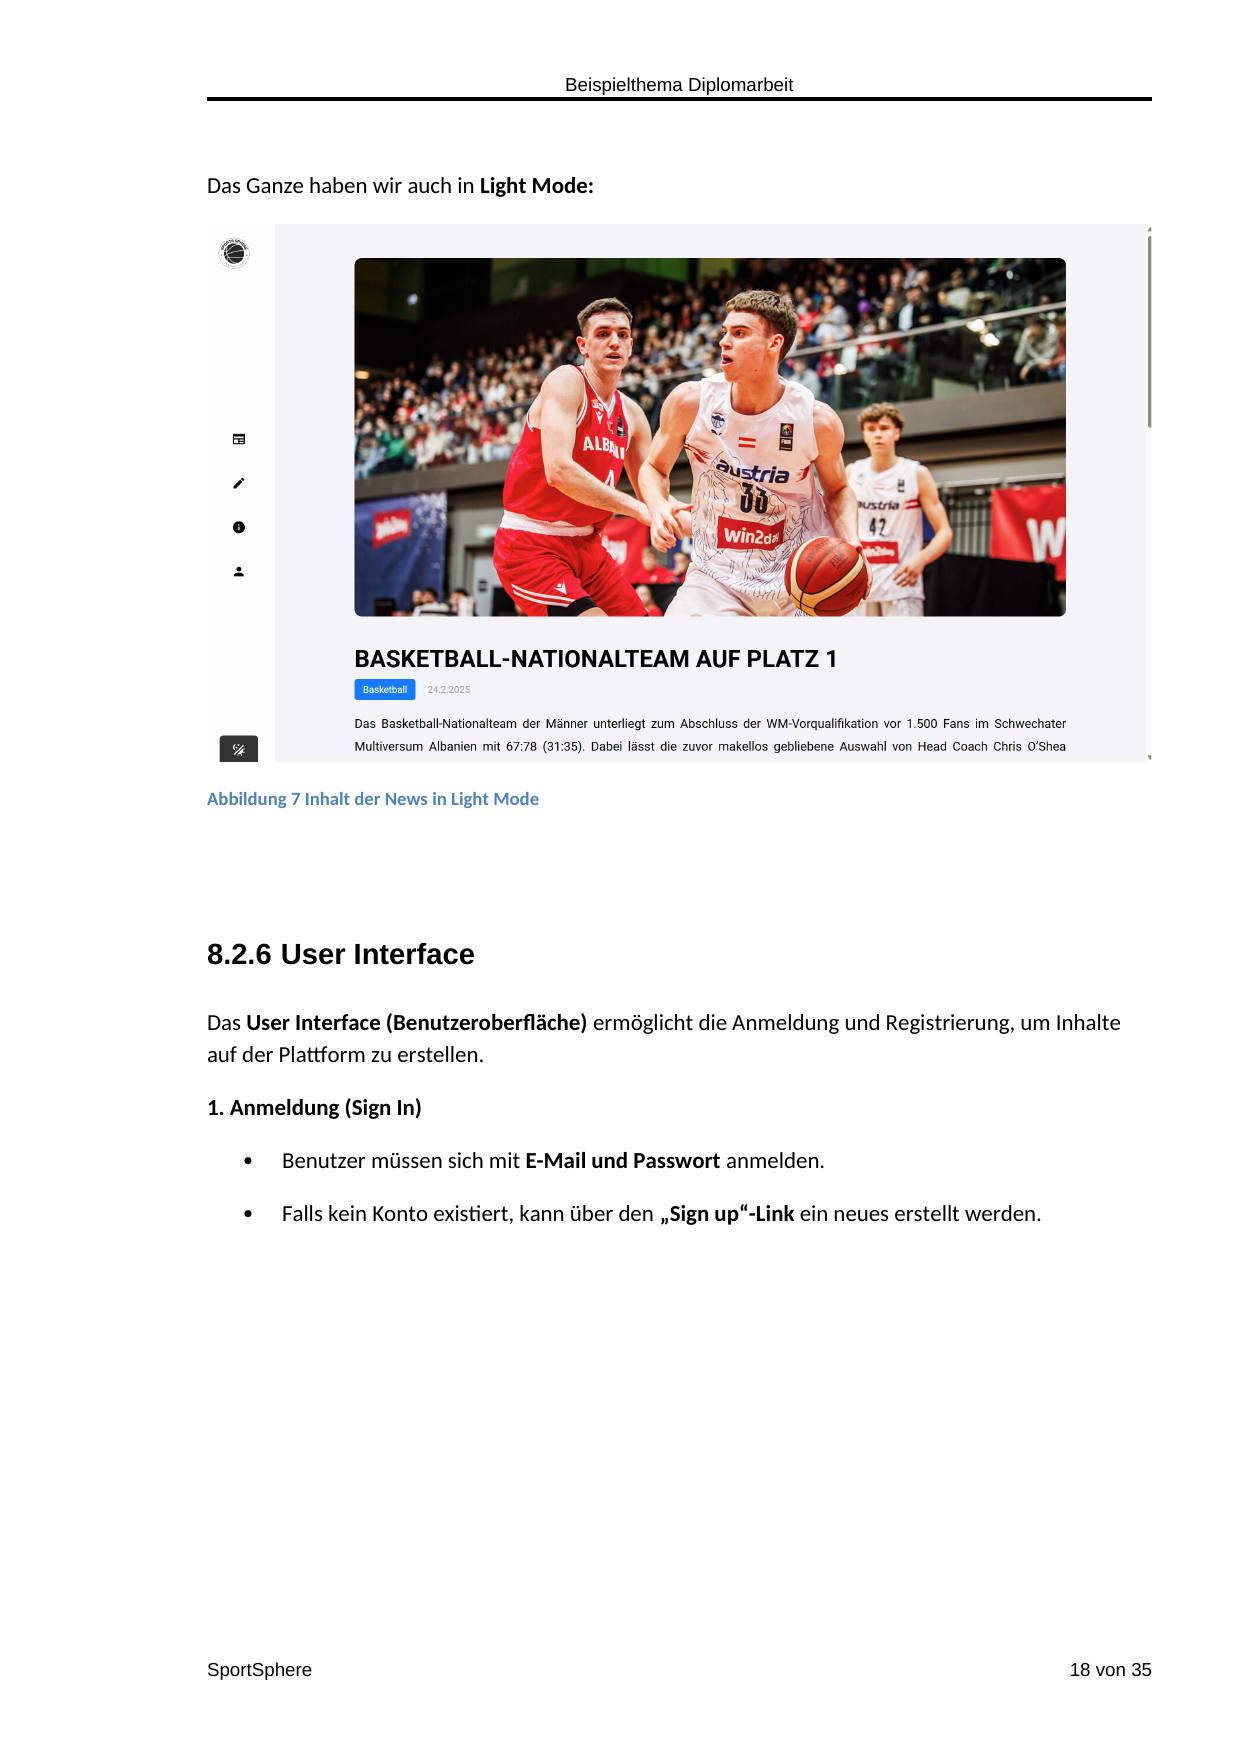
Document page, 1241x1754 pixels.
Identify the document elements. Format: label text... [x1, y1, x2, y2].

list Falls kein Konto existiert, kann über den „Sign up“-Link ein neues erstellt werden. [244, 1199, 1152, 1227]
text Das User Interface (Benutzeroberfläche) ermöglicht die Anmeldung und Registrierung, um Inhalte auf der Plattform zu erstellen. [207, 1008, 1152, 1068]
picture [206, 224, 1152, 762]
text 1. Anmeldung (Sign In) [207, 1093, 1152, 1121]
subtitle User Interface [207, 937, 1152, 970]
text Abbildung 7 Inhalt der News in Light Mode [207, 787, 1152, 810]
text Das Ganze haben wir auch in Light Mode: [207, 171, 1152, 199]
list Benutzer müssen sich mit E-Mail und Passwort anmelden. [244, 1146, 1152, 1174]
